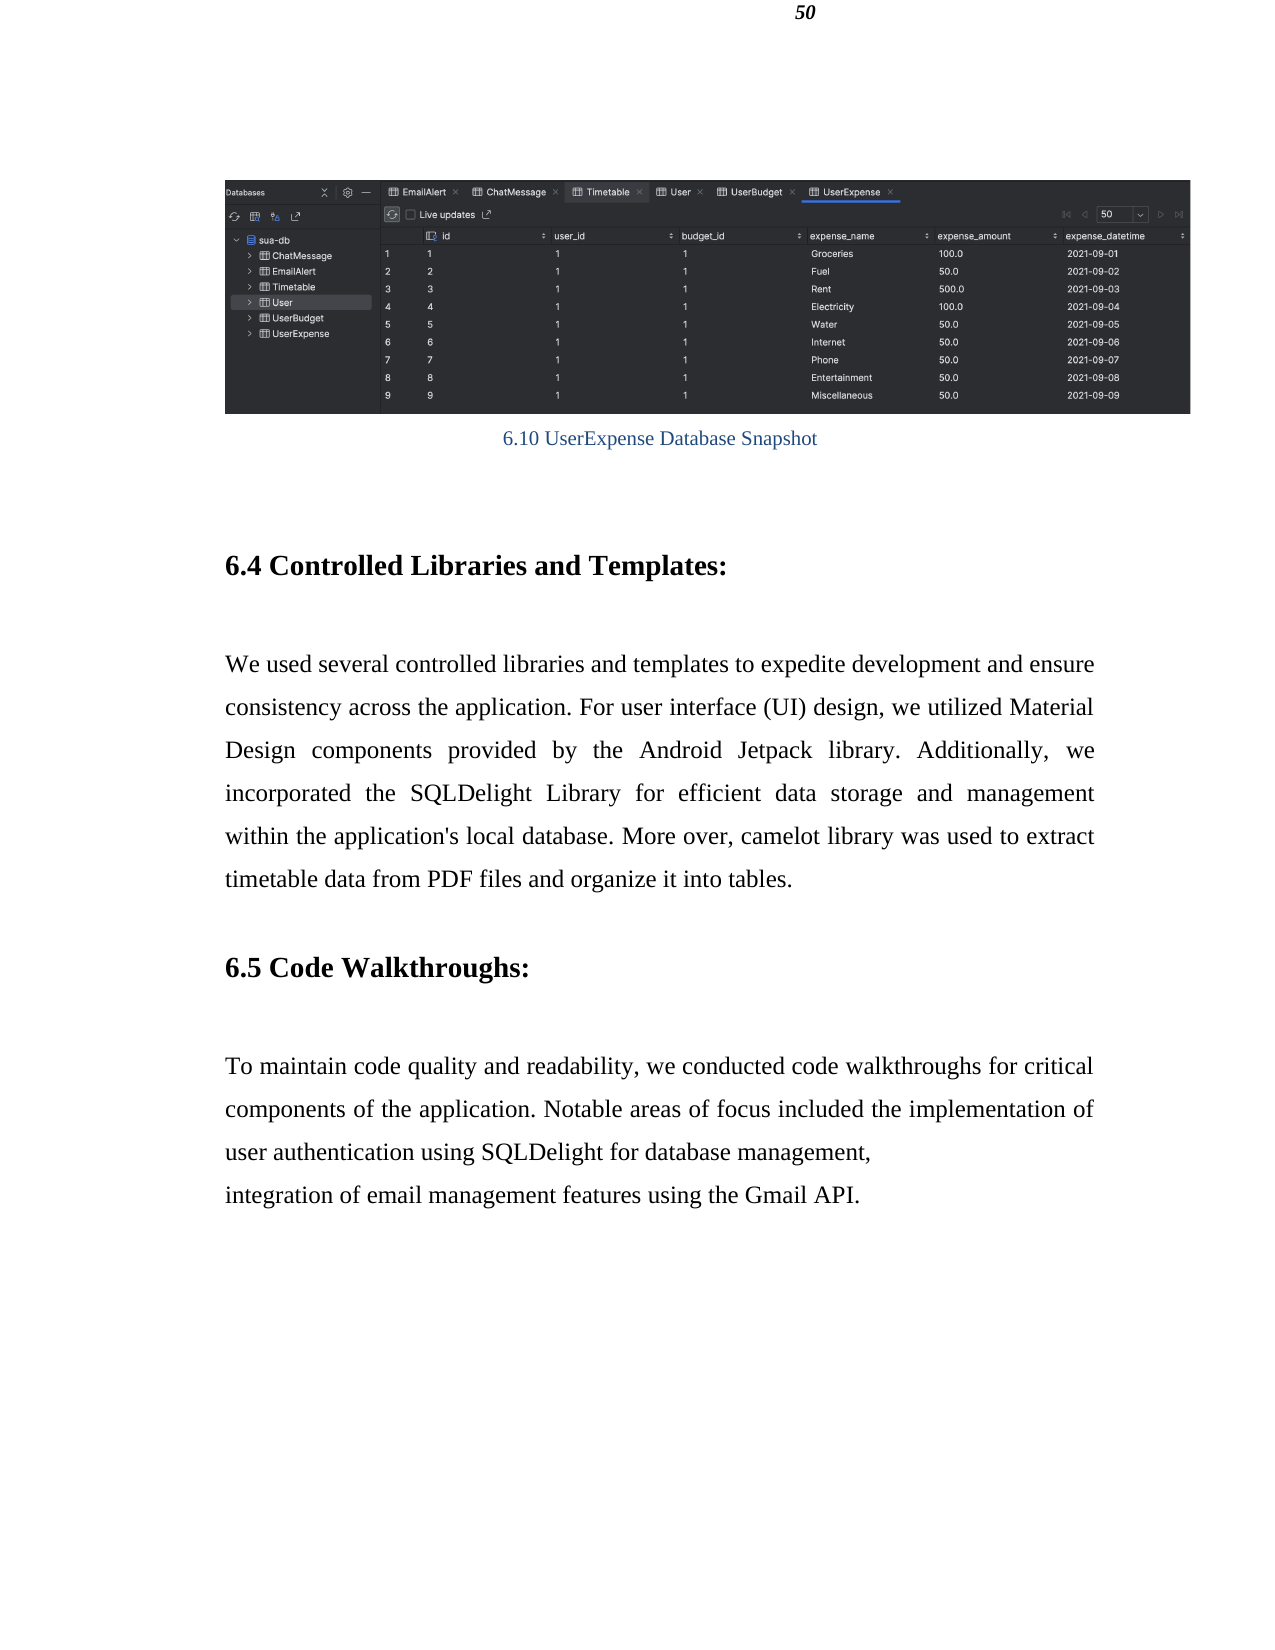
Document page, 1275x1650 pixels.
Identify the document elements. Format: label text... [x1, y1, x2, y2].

subtitle Controlled Libraries and Templates: [225, 548, 1095, 582]
text We used several controlled libraries and templates to expedite development and ensure consistency across the application. For user interface (UI) design, we utilized Material Design components provided by the Android Jetpack library. Additionally, we incorporated the SQLDelight Library for efficient data storage and management within the application's local database. More over, camelot library was used to extract timetable data from PDF files and organize it into tables. [225, 649, 1095, 893]
text To maintain code quality and readability, we conducted code walkthroughs for critical components of the application. Notable areas of focus included the implementation of user authentication using SQLDelight for database management, [225, 1051, 1095, 1166]
picture [225, 180, 1191, 414]
text integration of email management features using the Gmail API. [225, 1181, 1095, 1209]
text 6.10 UserExpense Database Snapshot [225, 426, 1095, 450]
subtitle Code Walkthroughs: [225, 951, 1095, 984]
